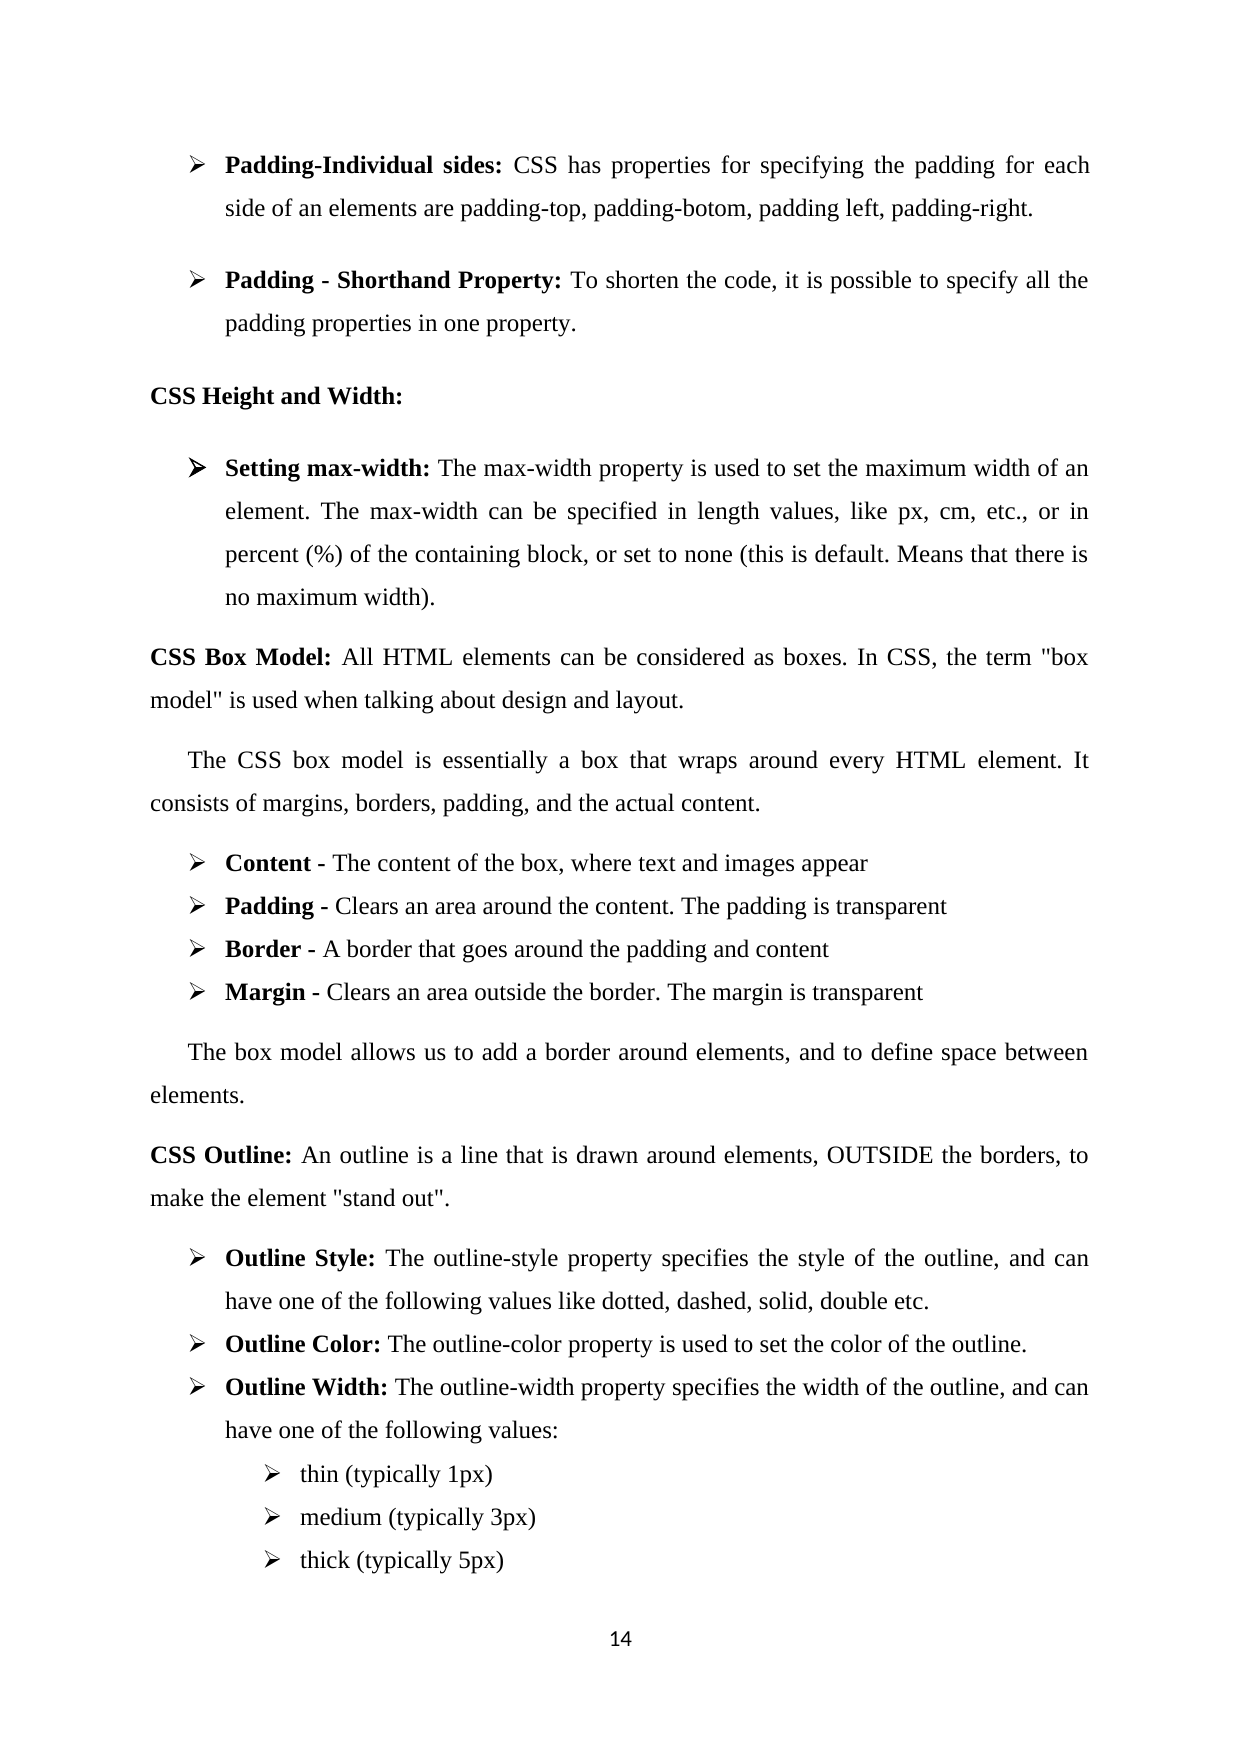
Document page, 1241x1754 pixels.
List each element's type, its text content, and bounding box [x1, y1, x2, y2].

list Padding - Clears an area around the content. The padding is transparent [187, 891, 1090, 920]
list Outline Color: The outline-color property is used to set the color of the outline. [187, 1329, 1090, 1358]
list medium (typically 3px) [262, 1502, 1090, 1531]
text The CSS box model is essentially a box that wraps around every HTML element. It consists of margins, borders, padding, and the actual content. [150, 745, 1090, 817]
list Padding-Individual sides: CSS has properties for specifying the padding for each side of an elements are padding-top, padding-botom, padding left, padding-right. [187, 150, 1090, 222]
list Outline Style: The outline-style property specifies the style of the outline, and can have one of the following values like dotted, dashed, solid, double etc. [187, 1243, 1090, 1315]
list thin (typically 1px) [262, 1459, 1090, 1487]
list Outline Width: The outline-width property specifies the width of the outline, and can have one of the following values: [187, 1372, 1090, 1444]
list Border - A border that goes around the padding and content [187, 934, 1090, 963]
text CSS Outline: An outline is a line that is drawn around elements, OUTSIDE the borders, to make the element "stand out". [150, 1140, 1090, 1212]
text CSS Box Model: All HTML elements can be considered as boxes. In CSS, the term "box model" is used when talking about design and layout. [150, 642, 1090, 714]
list Padding - Shorthand Property: To shorten the code, it is possible to specify all the padding properties in one property. [187, 265, 1090, 337]
list thick (typically 5px) [262, 1545, 1090, 1574]
list Content - The content of the box, where text and images appear [187, 848, 1090, 877]
text CSS Height and Width: [150, 381, 1090, 409]
list Setting max-width: The max-width property is used to set the maximum width of an element. The max-width can be specified in length values, like px, cm, etc., or in percent (%) of the containing block, or set to none (this is default. Means that there is no maximum width). [187, 453, 1090, 611]
list Margin - Clears an area outside the border. The margin is transparent [187, 977, 1090, 1006]
text The box model allows us to add a border around elements, and to define space between elements. [150, 1037, 1090, 1109]
